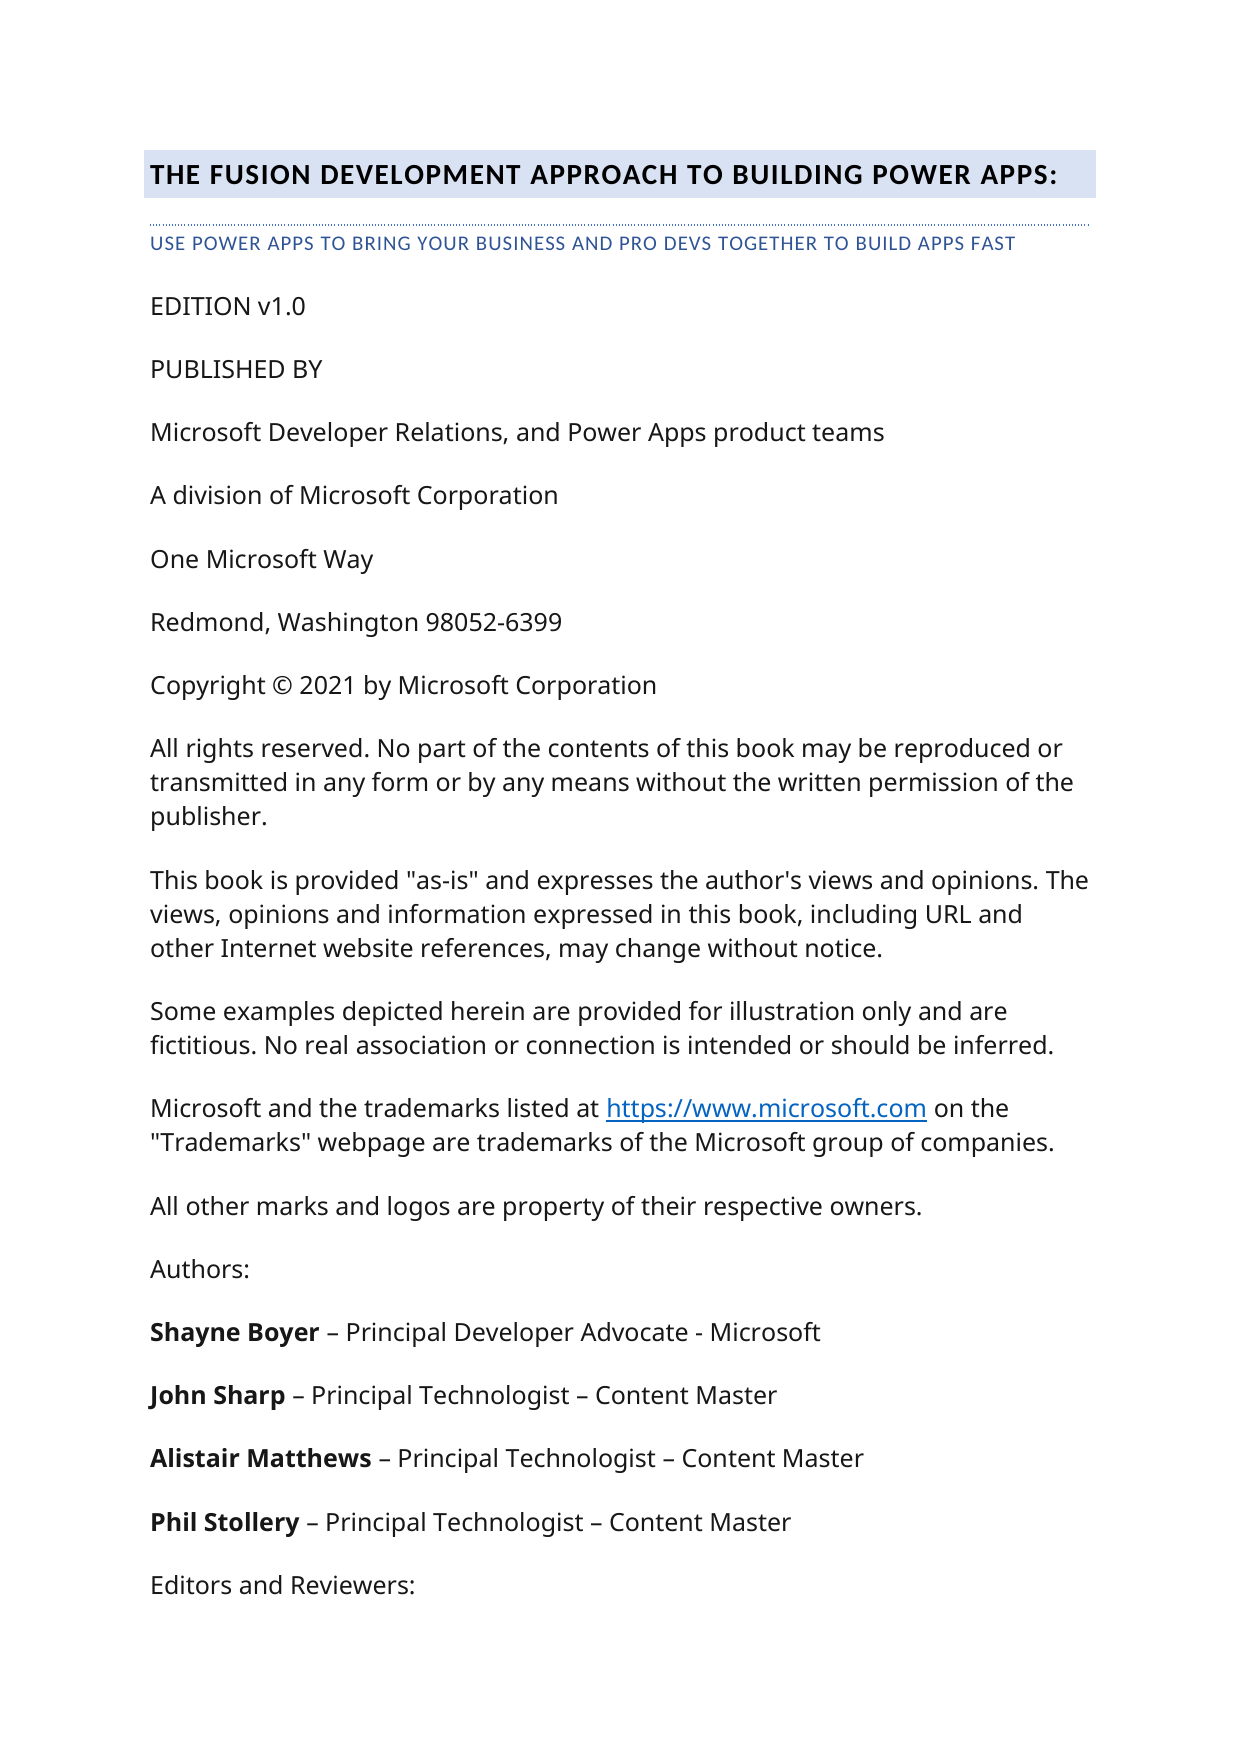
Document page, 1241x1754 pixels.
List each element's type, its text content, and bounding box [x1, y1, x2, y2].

text All other marks and logos are property of their respective owners. [150, 1188, 1090, 1222]
text Microsoft Developer Relations, and Power Apps product teams [150, 415, 1090, 449]
text Authors: [150, 1251, 1090, 1286]
text EDITION v1.0 [150, 288, 1090, 322]
text A division of Microsoft Corporation [150, 478, 1090, 512]
text Alistair Matthews – Principal Technologist – Content Master [150, 1441, 1090, 1475]
text Shayne Boyer – Principal Developer Advocate - Microsoft [150, 1315, 1090, 1349]
text This book is provided "as-is" and expresses the author's views and opinions. The views, opinions and information expressed in this book, including URL and other Internet website references, may change without notice. [150, 862, 1090, 964]
text All rights reserved. No part of the contents of this book may be reproduced or transmitted in any form or by any means without the written permission of the publisher. [150, 731, 1090, 833]
text Editors and Reviewers: [150, 1568, 1090, 1602]
text John Sharp – Principal Technologist – Content Master [150, 1378, 1090, 1412]
subtitle Use Power Apps to bring your Business and Pro Devs together to build apps fast [150, 224, 1090, 255]
text PUBLISHED BY [150, 352, 1090, 386]
text Copyright © 2021 by Microsoft Corporation [150, 668, 1090, 702]
text Redmond, Washington 98052-6399 [150, 604, 1090, 638]
text Some examples depicted herein are provided for illustration only and are fictitious. No real association or connection is intended or should be inferred. [150, 994, 1090, 1062]
text Microsoft and the trademarks listed at https://www.microsoft.com on the "Trademarks" webpage are trademarks of the Microsoft group of companies. [150, 1091, 1090, 1159]
text Phil Stollery – Principal Technologist – Content Master [150, 1504, 1090, 1538]
text One Microsoft Way [150, 541, 1090, 575]
subtitle The Fusion Development Approach to Building Power Apps: [150, 156, 1090, 192]
